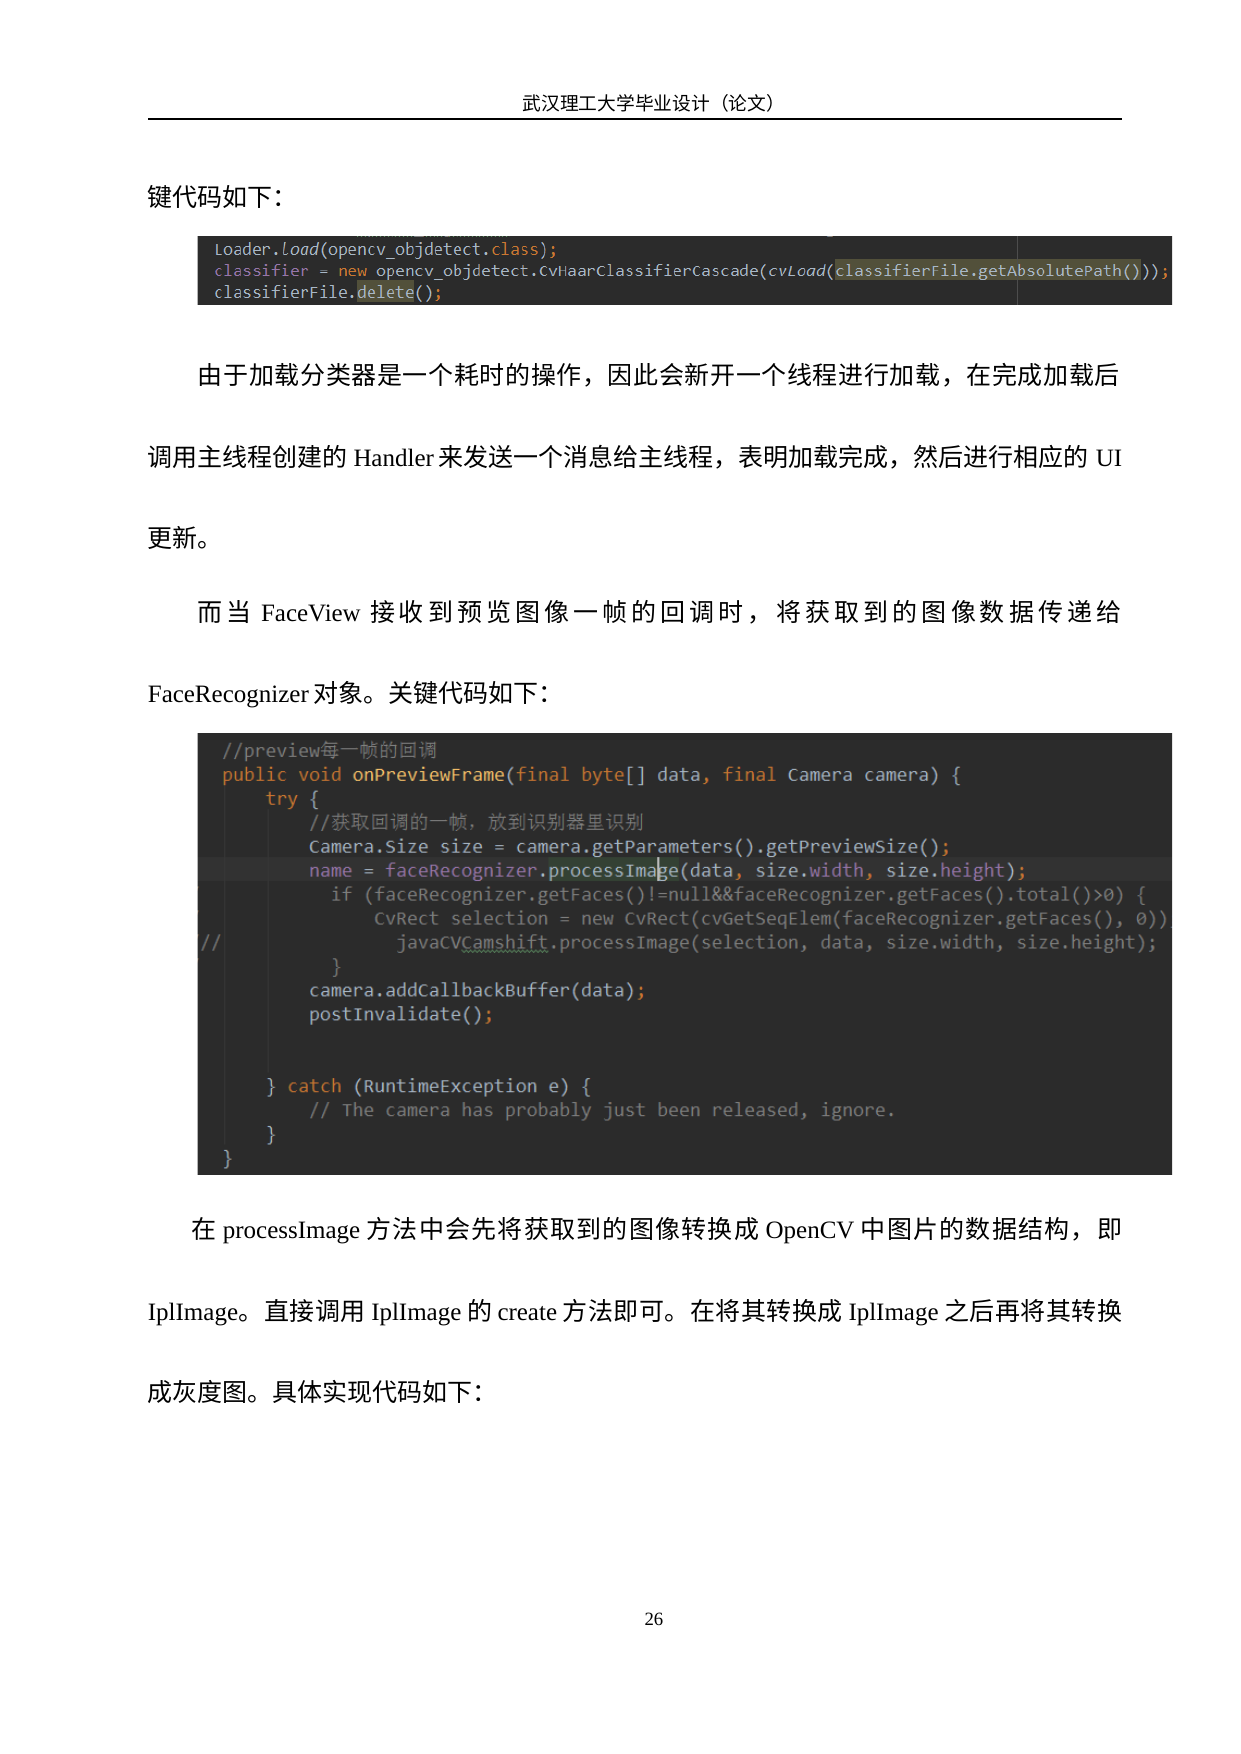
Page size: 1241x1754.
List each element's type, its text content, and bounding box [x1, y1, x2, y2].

picture [197, 236, 1173, 305]
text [148, 163, 1122, 228]
text 在processImage方法中会先将获取到的图像转换成OpenCV中图片的数据结构，即IplImage。直接调用IplImage的create方法即可。在将其转换成IplImage之后再将其转换成灰度图。具体实现代码如下： [148, 1195, 1122, 1423]
text 由于加载分类器是一个耗时的操作，因此会新开一个线程进行加载，在完成加载后调用主线程创建的Handler来发送一个消息给主线程，表明加载完成，然后进行相应的UI更新。 [148, 341, 1122, 569]
picture [197, 733, 1173, 1175]
text 而当FaceView接收到预览图像一帧的回调时，将获取到的图像数据传递给FaceRecognizer对象。关键代码如下： [148, 578, 1122, 724]
